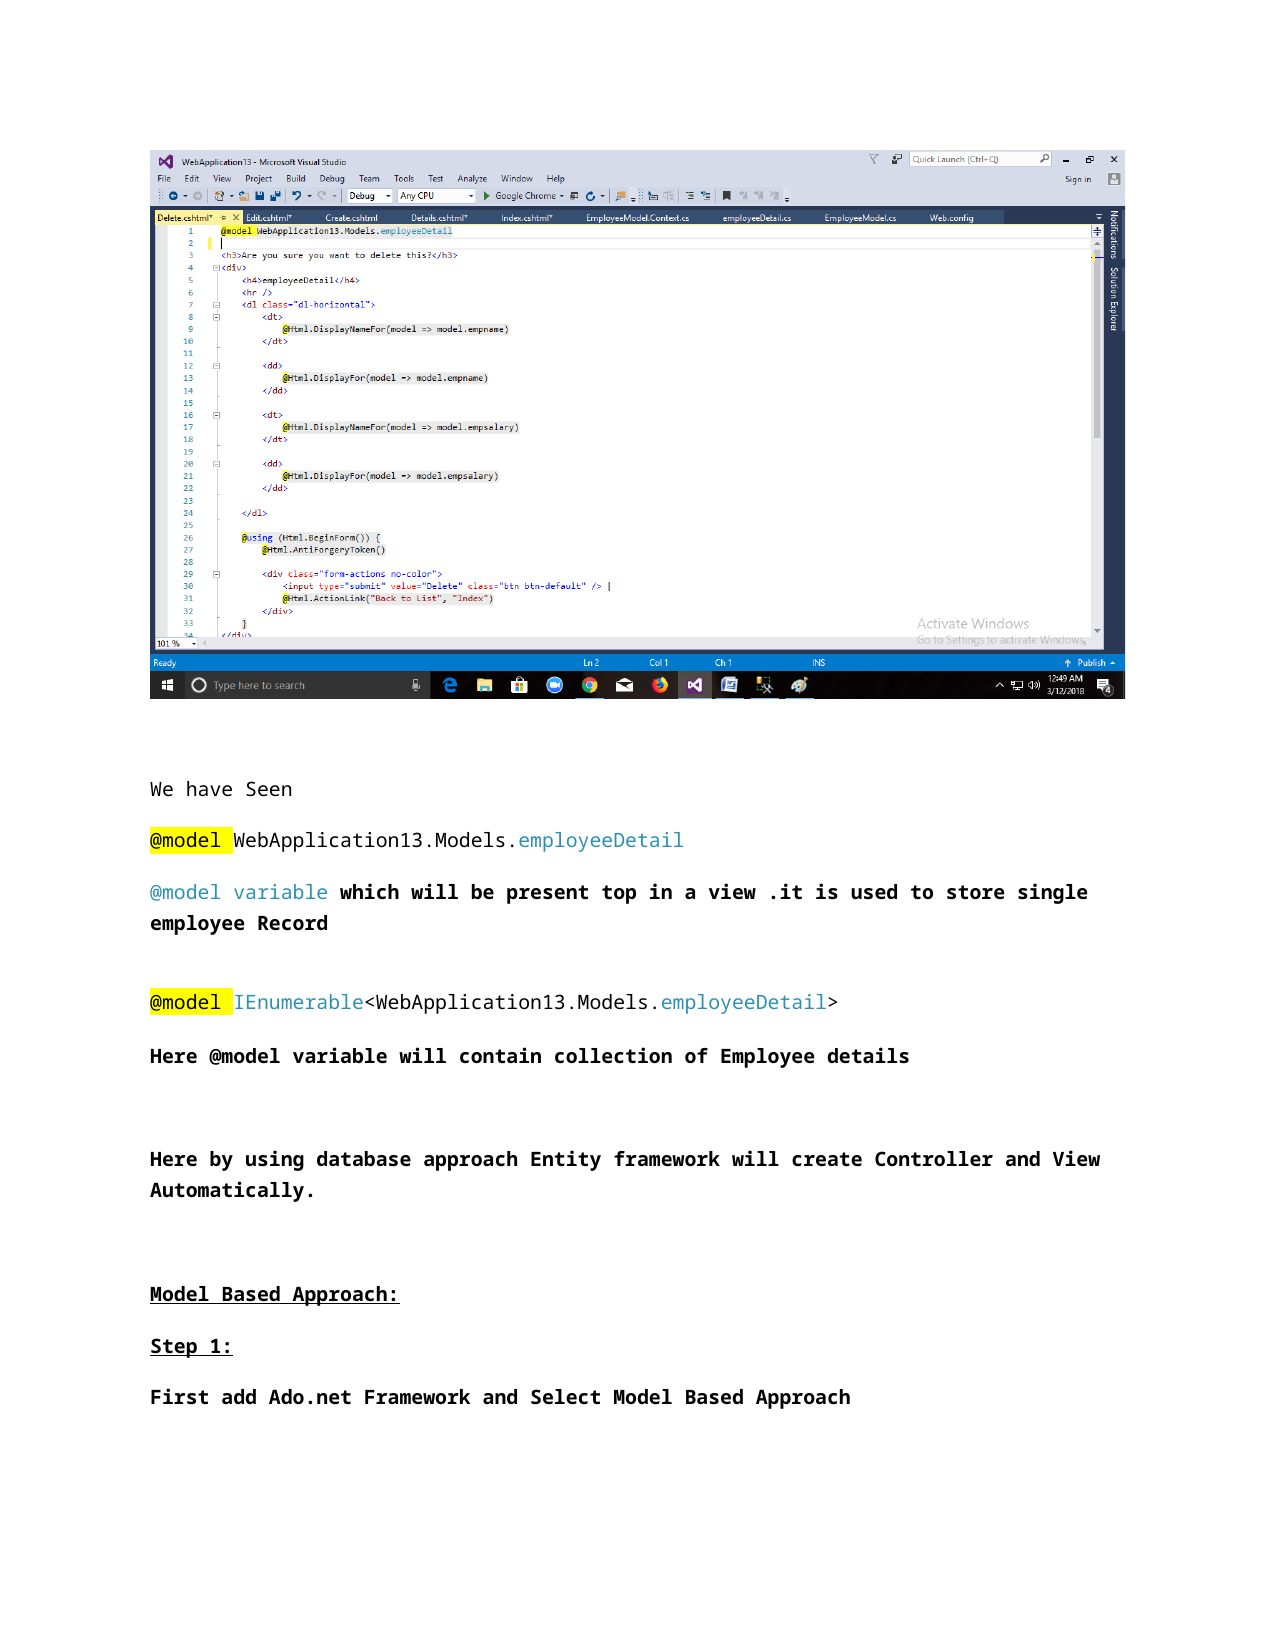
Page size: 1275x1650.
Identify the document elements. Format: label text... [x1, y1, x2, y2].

text @model WebApplication13.Models.employeeDetail [233, 827, 1125, 854]
text @model IEnumerable<WebApplication13.Models.employeeDetail> [233, 988, 1125, 1015]
text Here @model variable will contain collection of Employee details [150, 1042, 1125, 1069]
text @model variable which will be present top in a view .it is used to store single employee Record [150, 878, 1125, 936]
text Step 1: [150, 1332, 1125, 1359]
text We have Seen [150, 775, 1125, 802]
text First add Ado.net Framework and Select Model Based Approach [150, 1384, 1125, 1411]
text Model Based Approach: [150, 1280, 1125, 1307]
text Here by using database approach Entity framework will create Controller and View Automatically. [150, 1146, 1125, 1203]
picture [150, 150, 1125, 699]
